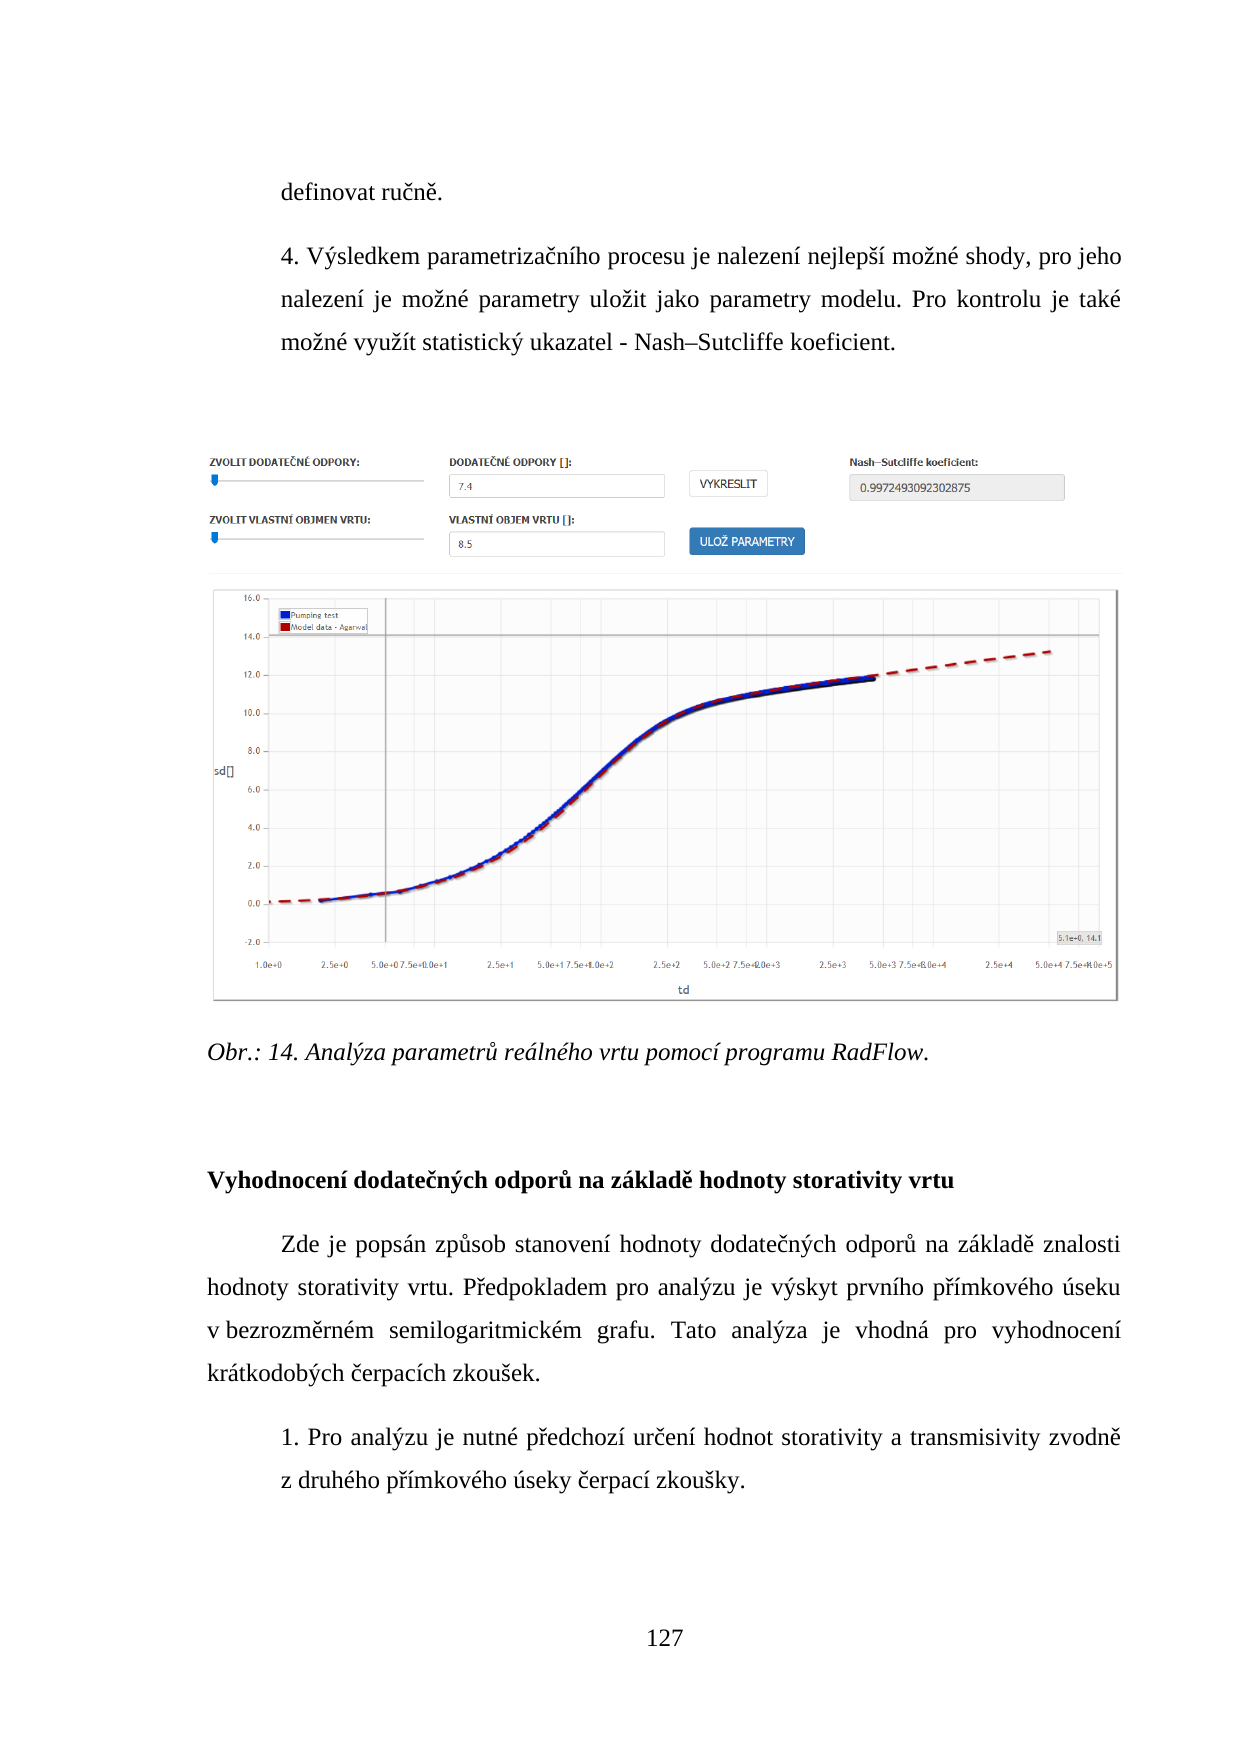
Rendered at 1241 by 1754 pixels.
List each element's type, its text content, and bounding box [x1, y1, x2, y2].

text 1. Pro analýzu je nutné předchozí určení hodnot storativity a transmisivity zvodně z druhého přímkového úseky čerpací zkoušky. [281, 1422, 1122, 1494]
text Zde je popsán způsob stanovení hodnoty dodatečných odporů na základě znalosti hodnoty storativity vrtu. Předpokladem pro analýzu je výskyt prvního přímkového úseku v bezrozměrném semilogaritmickém grafu. Tato analýza je vhodná pro vyhodnocení krátkodobých čerpacích zkoušek. [207, 1229, 1122, 1387]
text 4. Výsledkem parametrizačního procesu je nalezení nejlepší možné shody, pro jeho nalezení je možné parametry uložit jako parametry modelu. Pro kontrolu je také možné využít statistický ukazatel - Nash–Sutcliffe koeficient. [281, 241, 1122, 356]
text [281, 177, 1122, 206]
text Vyhodnocení dodatečných odporů na základě hodnoty storativity vrtu [207, 1165, 1122, 1193]
picture [206, 455, 1123, 1002]
